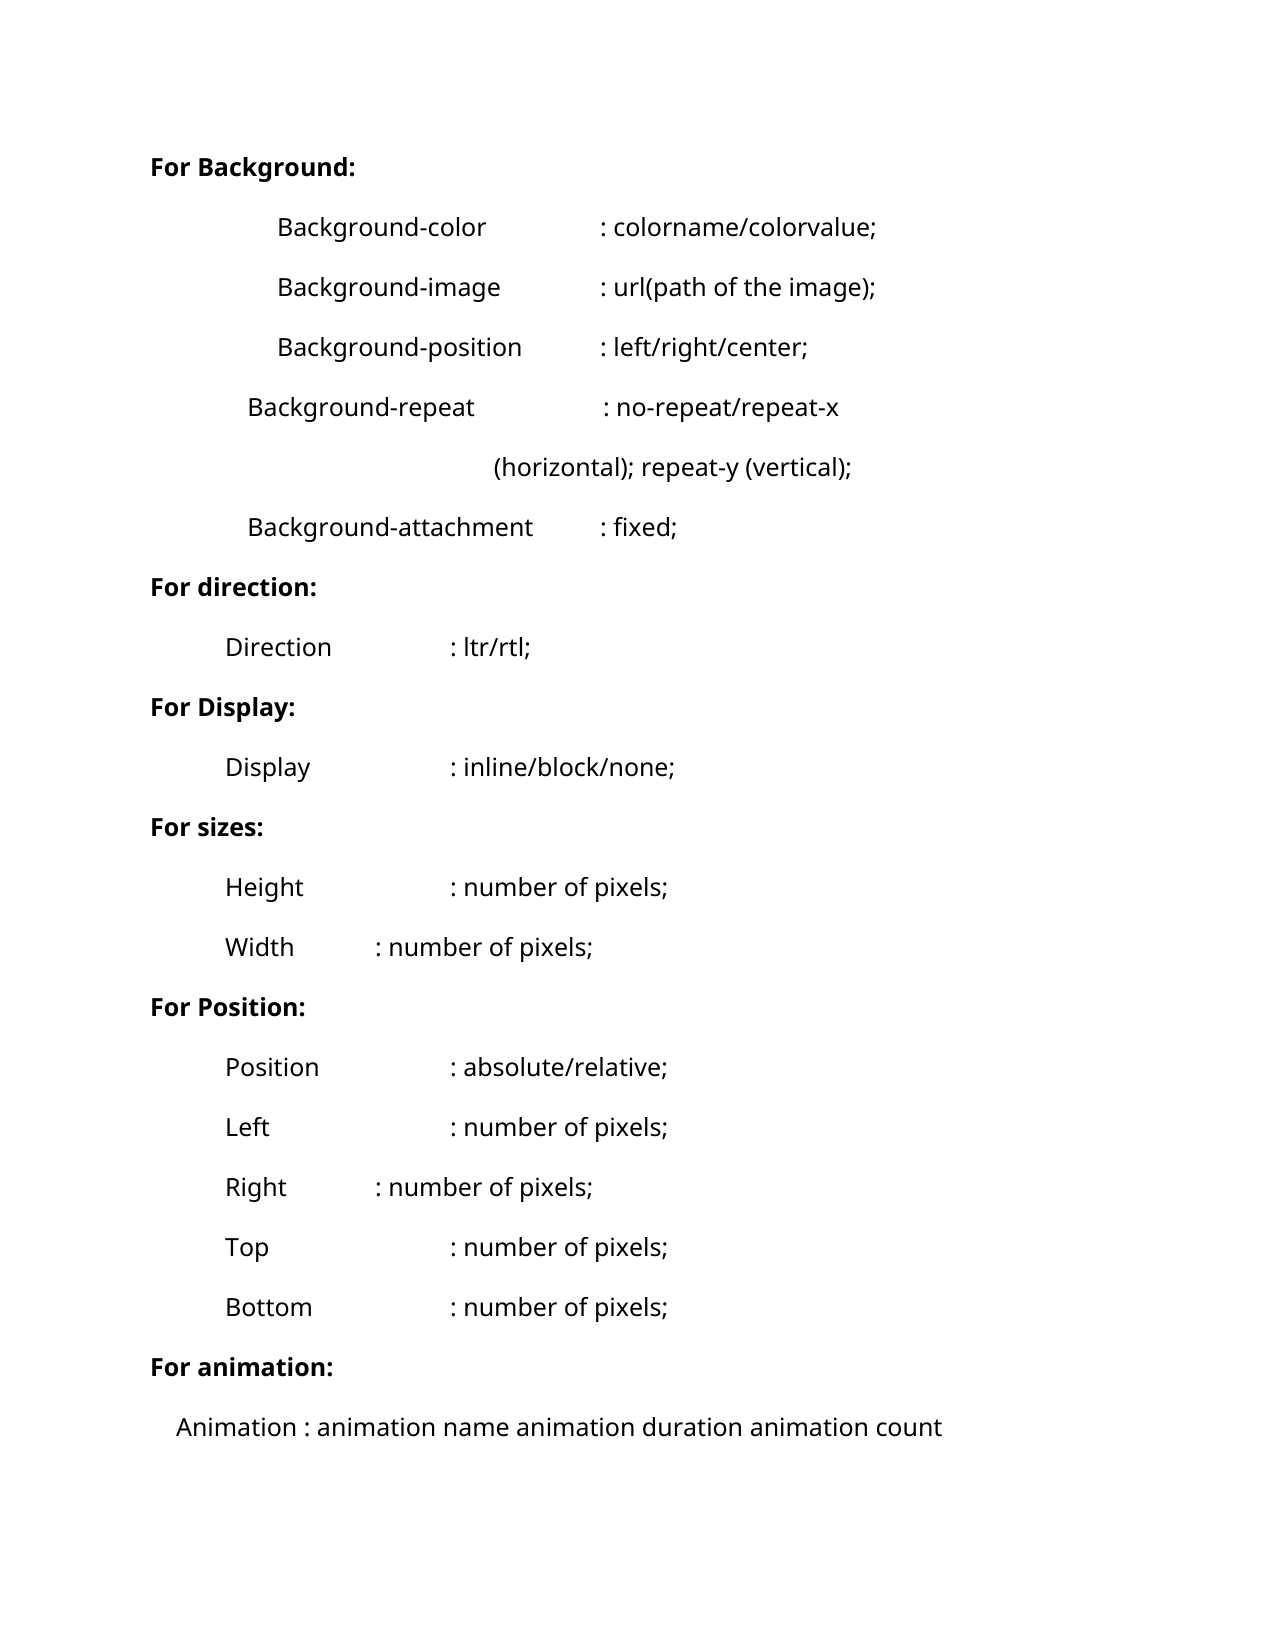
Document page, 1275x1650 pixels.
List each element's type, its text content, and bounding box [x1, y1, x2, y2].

text Display : inline/block/none; [150, 750, 1125, 784]
text For Position: [150, 990, 1125, 1024]
text Direction : ltr/rtl; [150, 630, 1125, 664]
text Background-repeat : no-repeat/repeat-x [150, 390, 1125, 424]
text Background-color : colorname/colorvalue; [150, 210, 1125, 244]
text Position : absolute/relative; [150, 1050, 1125, 1084]
text For sizes: [150, 810, 1125, 844]
text Background-attachment : fixed; [150, 510, 1125, 544]
text Right : number of pixels; [150, 1170, 1125, 1204]
text Bottom : number of pixels; [150, 1290, 1125, 1324]
text Animation : animation name animation duration animation count [150, 1410, 1125, 1444]
text Left : number of pixels; [150, 1110, 1125, 1144]
text For animation: [150, 1350, 1125, 1384]
text For direction: [150, 570, 1125, 604]
text Height : number of pixels; [150, 870, 1125, 904]
text (horizontal); repeat-y (vertical); [150, 450, 1125, 484]
text Background-image : url(path of the image); [150, 270, 1125, 304]
text Top : number of pixels; [150, 1230, 1125, 1264]
text For Background: [150, 150, 1125, 184]
text Background-position : left/right/center; [150, 330, 1125, 364]
text Width : number of pixels; [150, 930, 1125, 964]
text For Display: [150, 690, 1125, 724]
